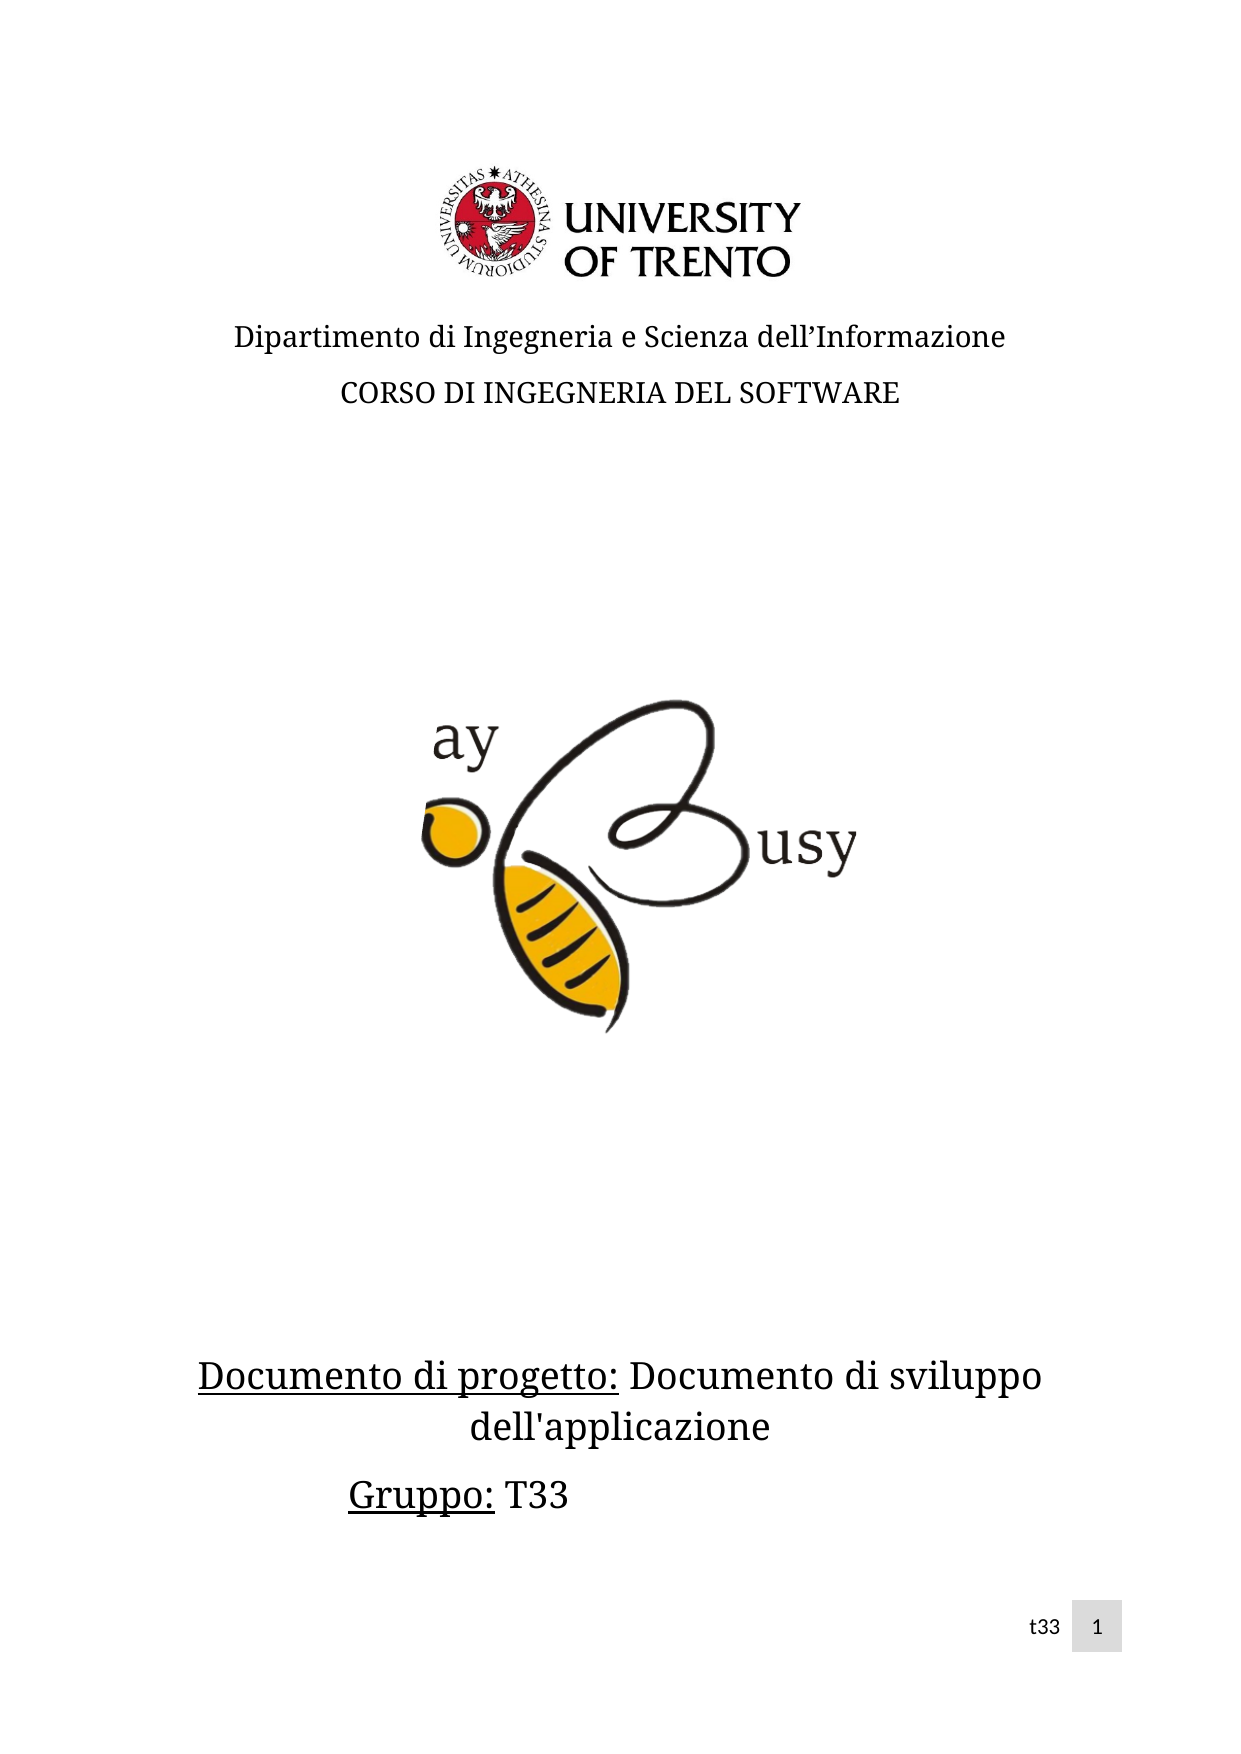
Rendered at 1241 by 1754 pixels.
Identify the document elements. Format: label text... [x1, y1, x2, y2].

picture [307, 147, 934, 300]
text Documento di progetto: Documento di sviluppo dell'applicazione [118, 1349, 1122, 1452]
text Dipartimento di Ingegneria e Scienza dell’Informazione [118, 316, 1122, 356]
text CORSO DI INGEGNERIA DEL SOFTWARE [118, 373, 1122, 412]
text Gruppo: T33 [118, 1468, 1122, 1519]
picture [401, 563, 871, 1147]
